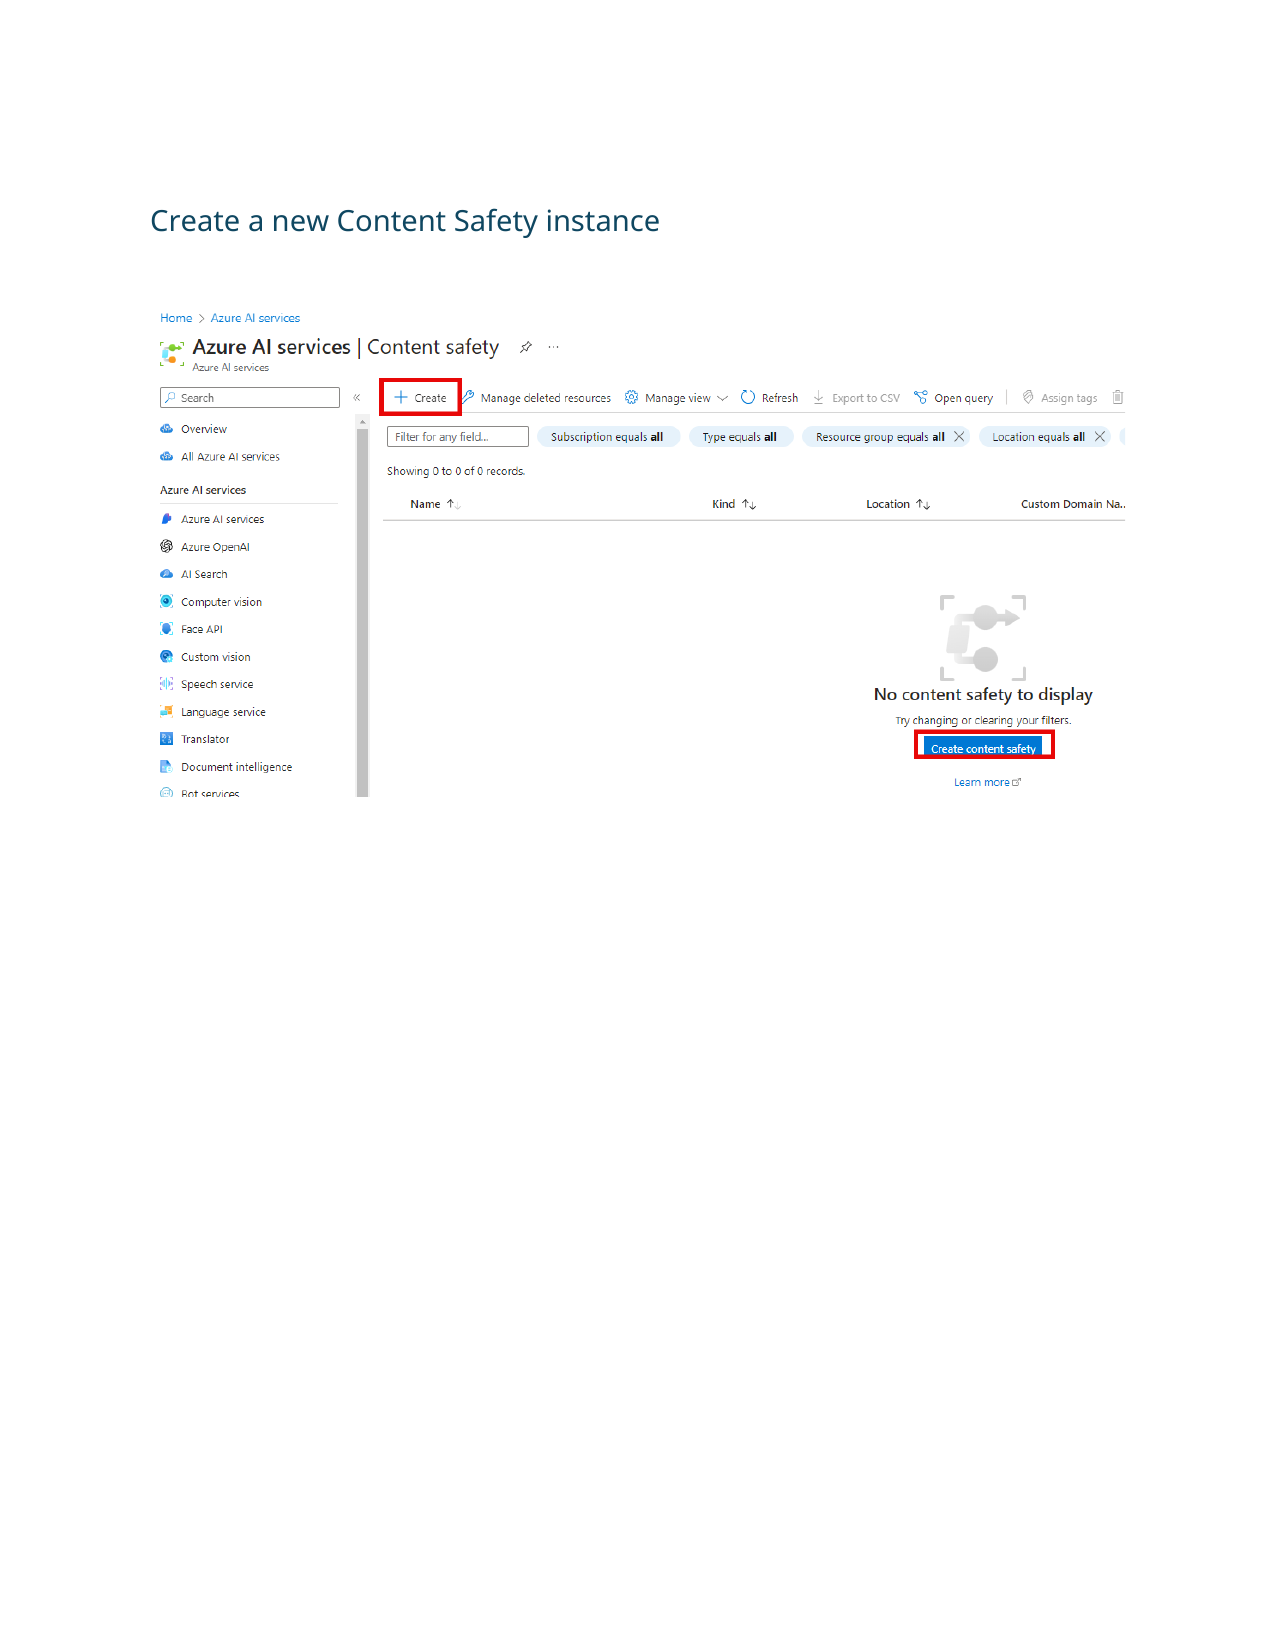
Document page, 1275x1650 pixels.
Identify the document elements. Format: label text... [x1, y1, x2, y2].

picture [150, 302, 1125, 797]
subtitle Create a new Content Safety instance [150, 200, 1125, 240]
